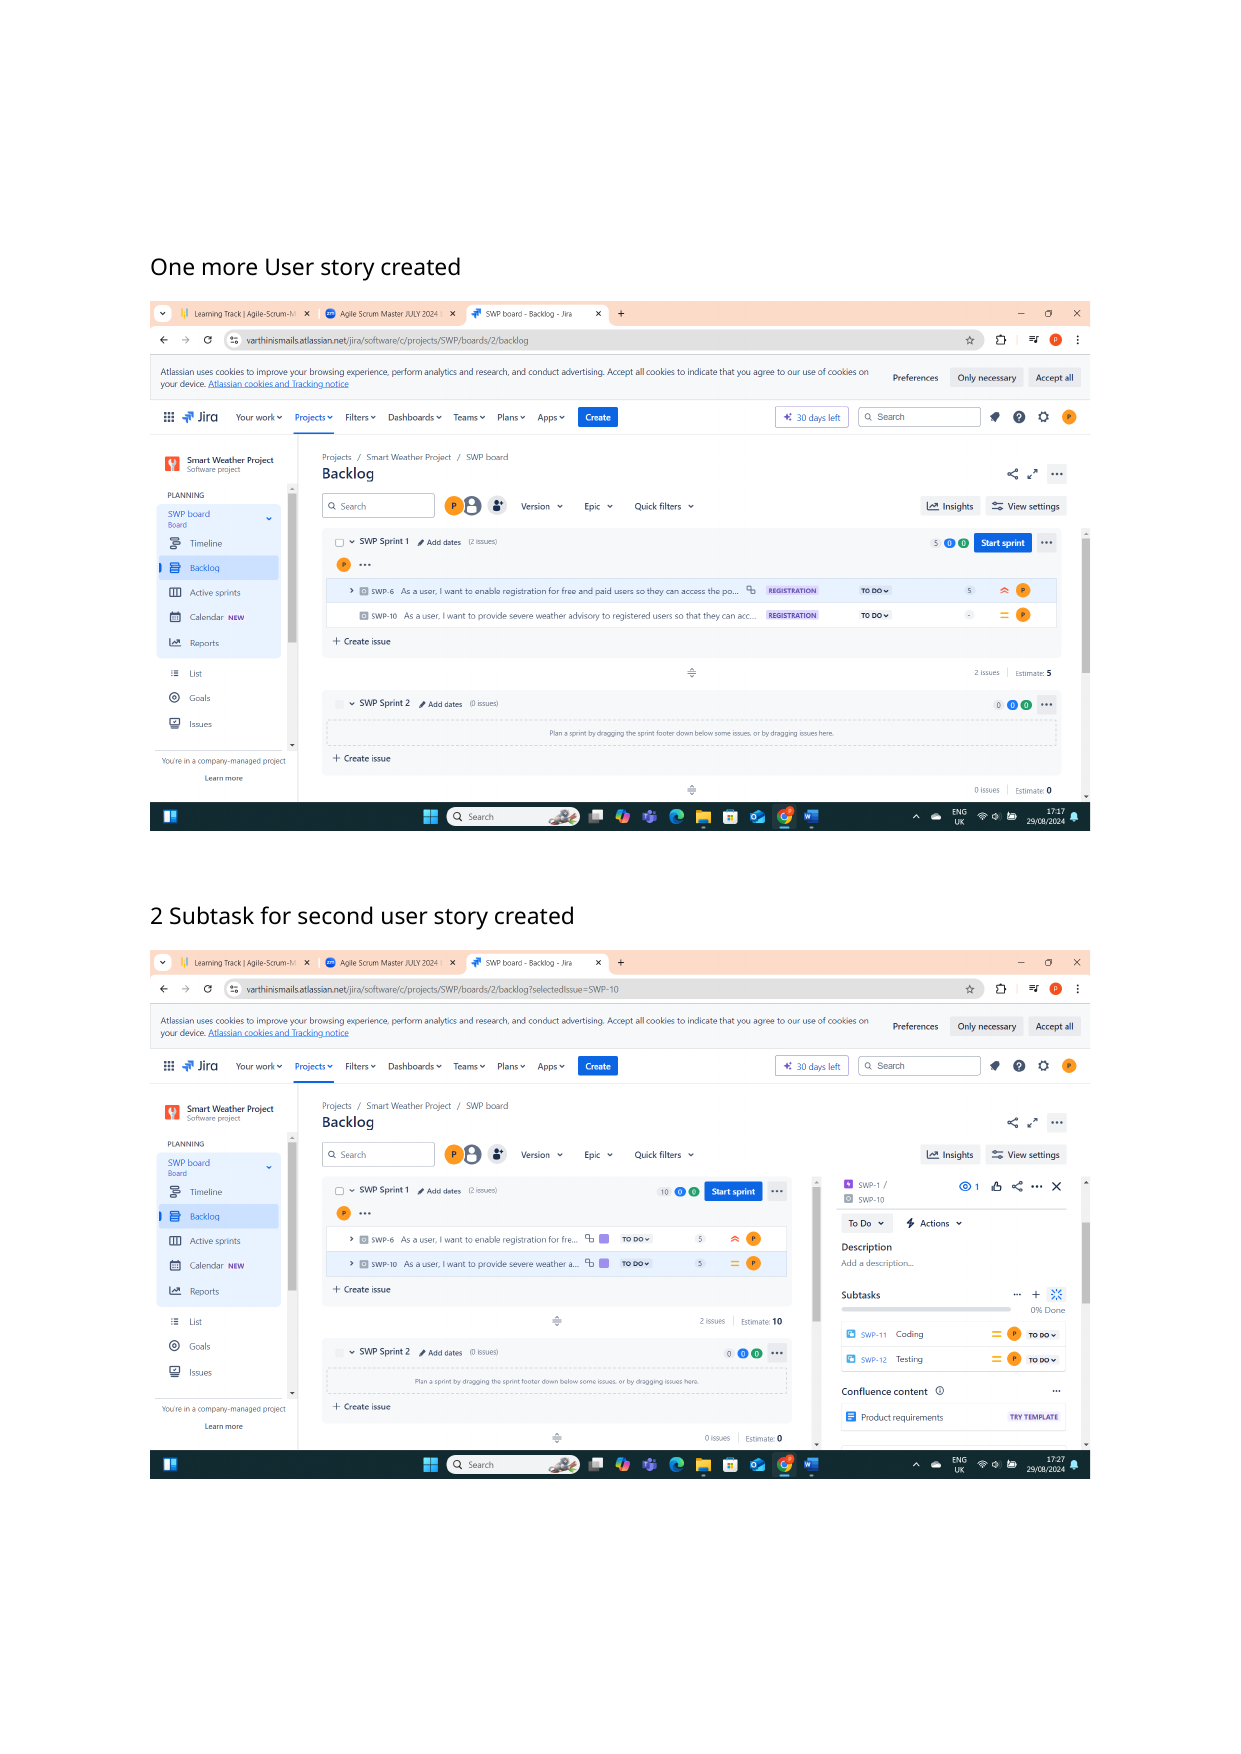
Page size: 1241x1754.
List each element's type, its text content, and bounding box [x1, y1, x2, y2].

picture [150, 301, 1091, 831]
picture [150, 950, 1091, 1479]
text 2 Subtask for second user story created [150, 900, 1090, 931]
text One more User story created [150, 251, 1090, 282]
